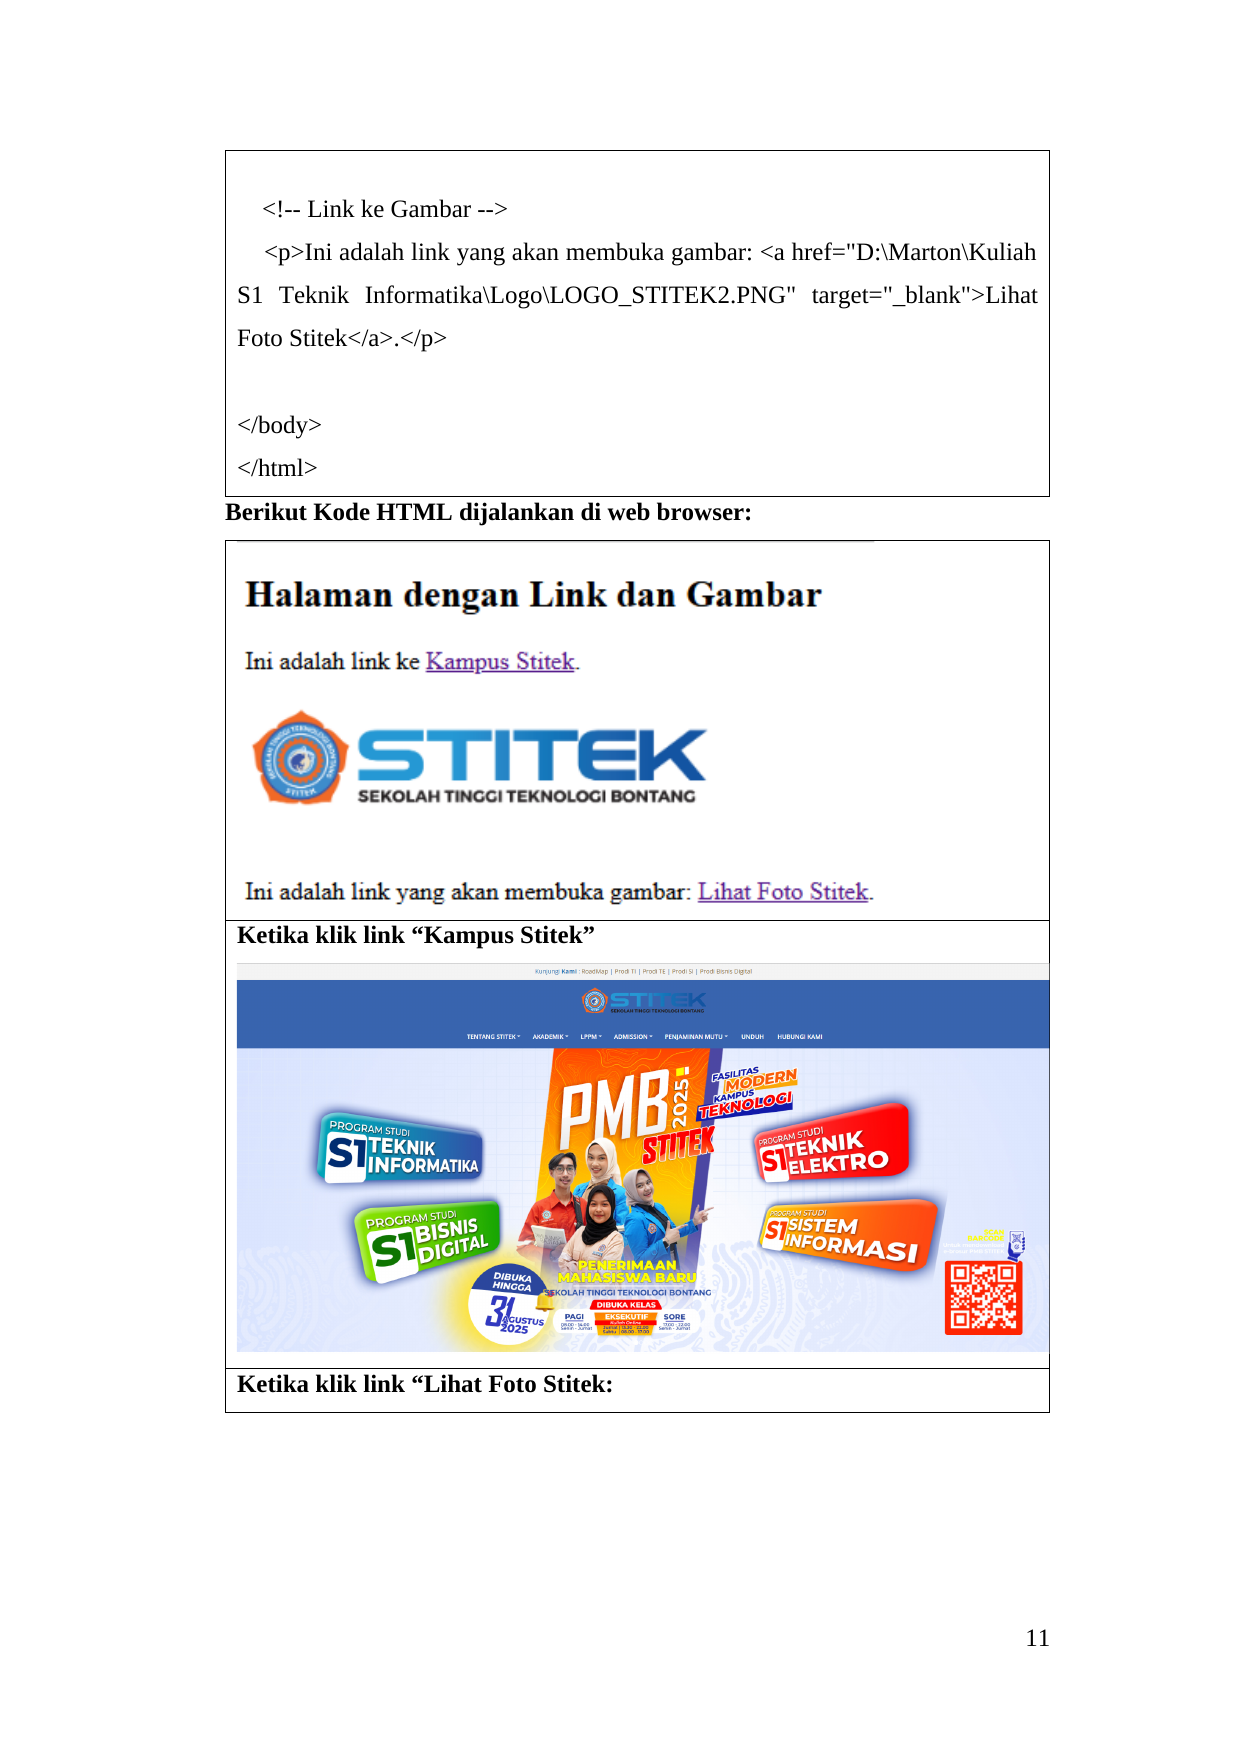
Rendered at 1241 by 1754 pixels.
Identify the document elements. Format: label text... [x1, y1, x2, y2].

table_header [226, 541, 1049, 919]
table_cell Ketika klik link “Kampus Stitek” [226, 921, 1049, 1368]
picture [236, 541, 875, 906]
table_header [226, 151, 1049, 496]
text Berikut Kode HTML dijalankan di web browser: [225, 497, 1050, 526]
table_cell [226, 1369, 1049, 1412]
picture [236, 963, 1050, 1354]
